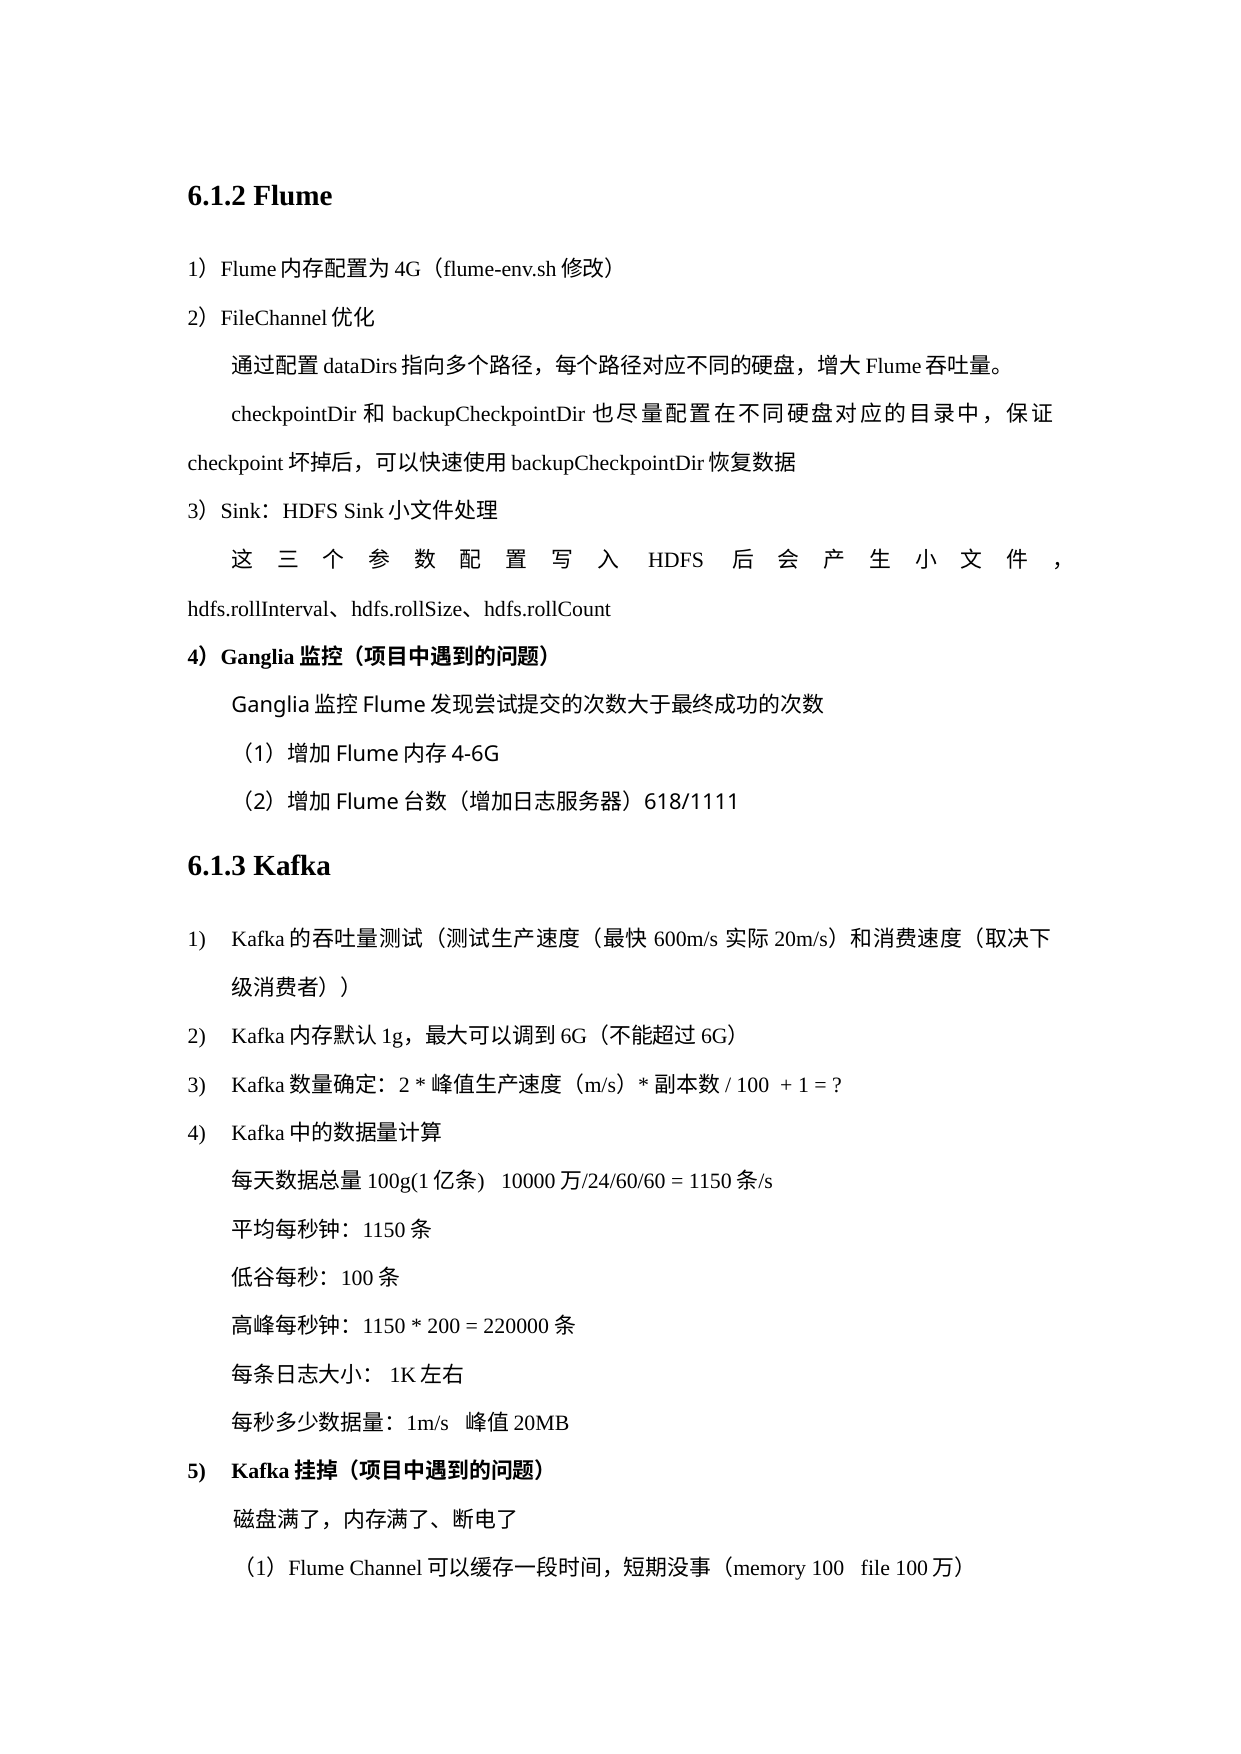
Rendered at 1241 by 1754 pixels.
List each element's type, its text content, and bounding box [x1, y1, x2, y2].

subtitle 6.1.2 Flume [187, 162, 1053, 227]
list 每天数据总量100g(1亿条) 10000万/24/60/60 = 1150条/s [231, 1163, 1053, 1196]
text （2）增加Flume台数（增加日志服务器）618/1111 [187, 783, 1053, 816]
list Kafka内存默认1g，最大可以调到6G（不能超过6G） [187, 1018, 1053, 1051]
list Kafka挂掉（项目中遇到的问题） [187, 1453, 1053, 1486]
text 4）Ganglia监控（项目中遇到的问题） [187, 638, 1053, 671]
text （1）增加Flume内存4-6G [187, 735, 1053, 768]
list 低谷每秒：100条 [231, 1260, 1053, 1292]
list 高峰每秒钟：1150 * 200 = 220000 条 [231, 1308, 1053, 1341]
list Kafka中的数据量计算 [187, 1115, 1053, 1147]
text 磁盘满了，内存满了、断电了 [233, 1501, 1053, 1534]
list 每条日志大小： 1K左右 [231, 1356, 1053, 1389]
text （1）Flume Channel可以缓存一段时间，短期没事（memory 100 file 100万） [233, 1550, 1053, 1582]
text checkpointDir和backupCheckpointDir也尽量配置在不同硬盘对应的目录中，保证checkpoint坏掉后，可以快速使用backupCheckpointDir恢复数据 [187, 396, 1053, 477]
list 平均每秒钟：1150条 [231, 1211, 1053, 1244]
list Kafka的吞吐量测试（测试生产速度（最快600m/s 实际20m/s）和消费速度（取决下级消费者）） [187, 921, 1053, 1002]
text 2）FileChannel优化 [187, 299, 1053, 332]
subtitle 6.1.3 Kafka [187, 832, 1053, 897]
list Kafka数量确定：2 * 峰值生产速度（m/s）* 副本数 / 100 + 1 = ? [187, 1066, 1053, 1099]
text Ganglia监控Flume发现尝试提交的次数大于最终成功的次数 [187, 687, 1053, 719]
list 每秒多少数据量：1m/s 峰值20MB [231, 1405, 1053, 1437]
text 这三个参数配置写入HDFS后会产生小文件，hdfs.rollInterval、hdfs.rollSize、hdfs.rollCount [187, 541, 1053, 623]
text 通过配置dataDirs指向多个路径，每个路径对应不同的硬盘，增大Flume吞吐量。 [187, 348, 1053, 380]
text 3）Sink：HDFS Sink小文件处理 [187, 493, 1053, 526]
text 1）Flume内存配置为4G（flume-env.sh修改） [187, 251, 1053, 283]
